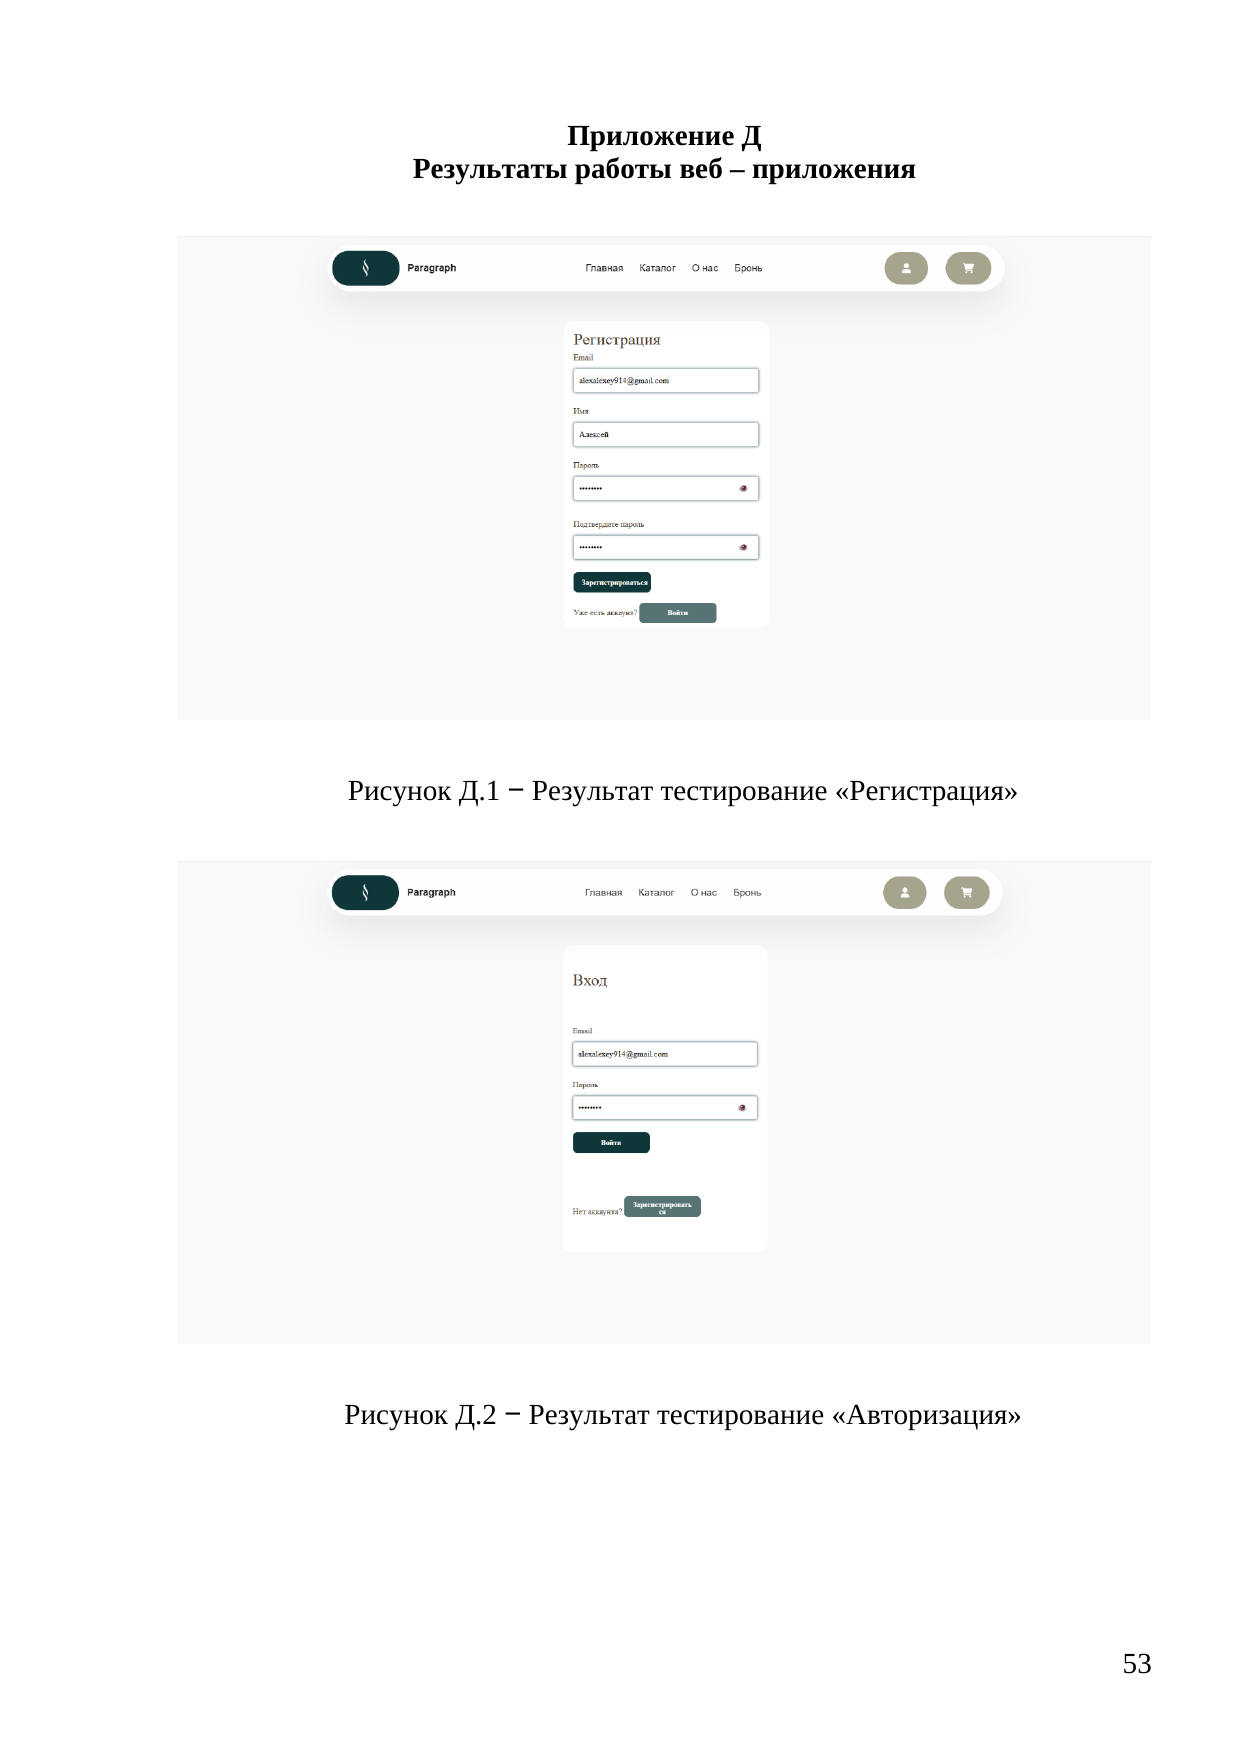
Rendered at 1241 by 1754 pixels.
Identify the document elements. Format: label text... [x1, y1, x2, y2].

text ‒ Результат тестирование «Авторизация» [177, 1394, 1152, 1433]
text ‒ Результат тестирование «Регистрация» [177, 769, 1152, 809]
picture [177, 859, 1152, 1344]
text Приложение Д Результаты работы веб – приложения [177, 118, 1152, 185]
picture [177, 235, 1152, 720]
